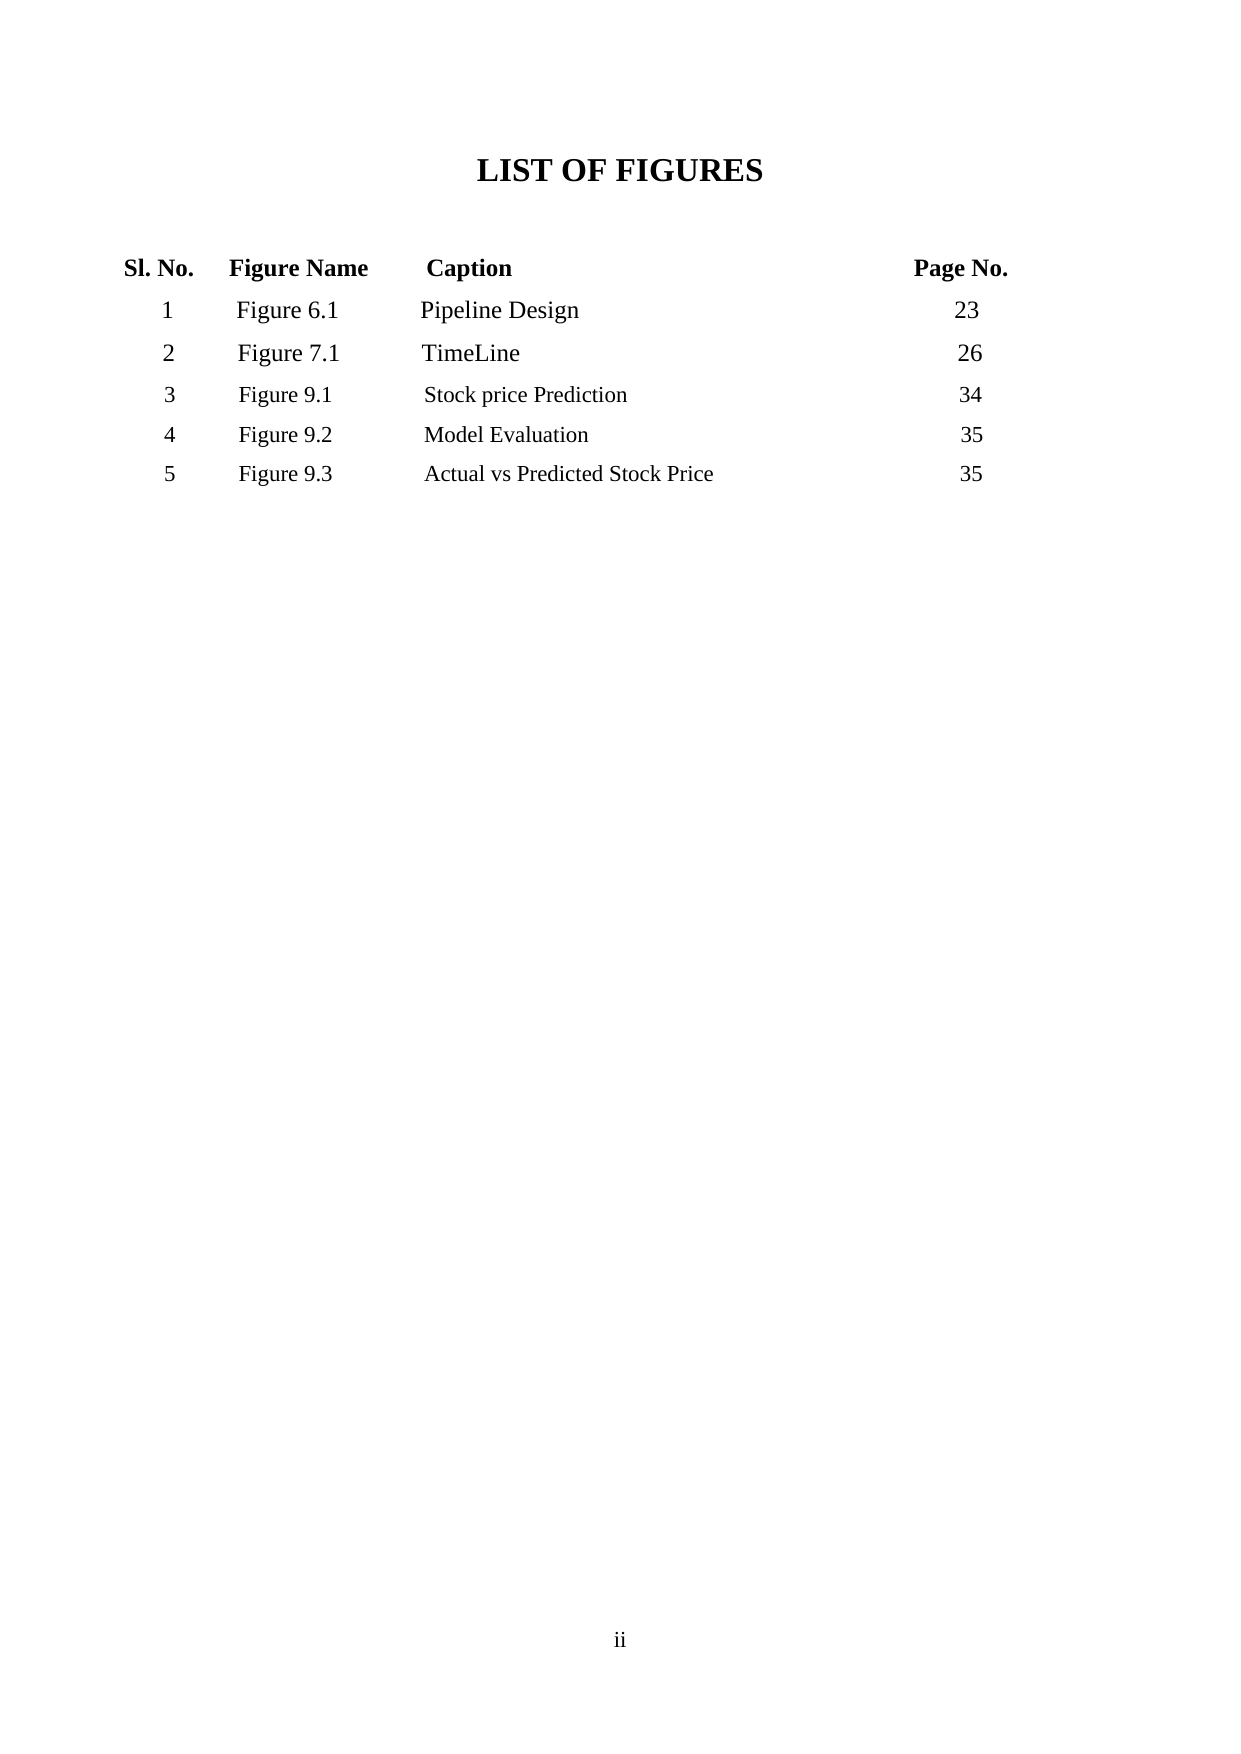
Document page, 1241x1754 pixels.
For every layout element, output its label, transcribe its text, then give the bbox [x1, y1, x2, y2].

text 5 Figure 9.3 Actual vs Predicted Stock Price 35 [112, 460, 1128, 486]
text 4 Figure 9.2 Model Evaluation 35 [112, 421, 1128, 447]
text 3 Figure 9.1 Stock price Prediction 34 [112, 381, 1128, 407]
table_header Sl. No. [113, 253, 218, 295]
text 2 Figure 7.1 TimeLine 26 [112, 338, 1128, 367]
text 1 Figure 6.1 Pipeline Design 23 [112, 295, 1128, 324]
table_header Caption [384, 253, 902, 295]
text LIST OF FIGURES [112, 150, 1128, 188]
table_header Page No. [903, 253, 1042, 295]
table_header Figure Name [218, 253, 383, 295]
